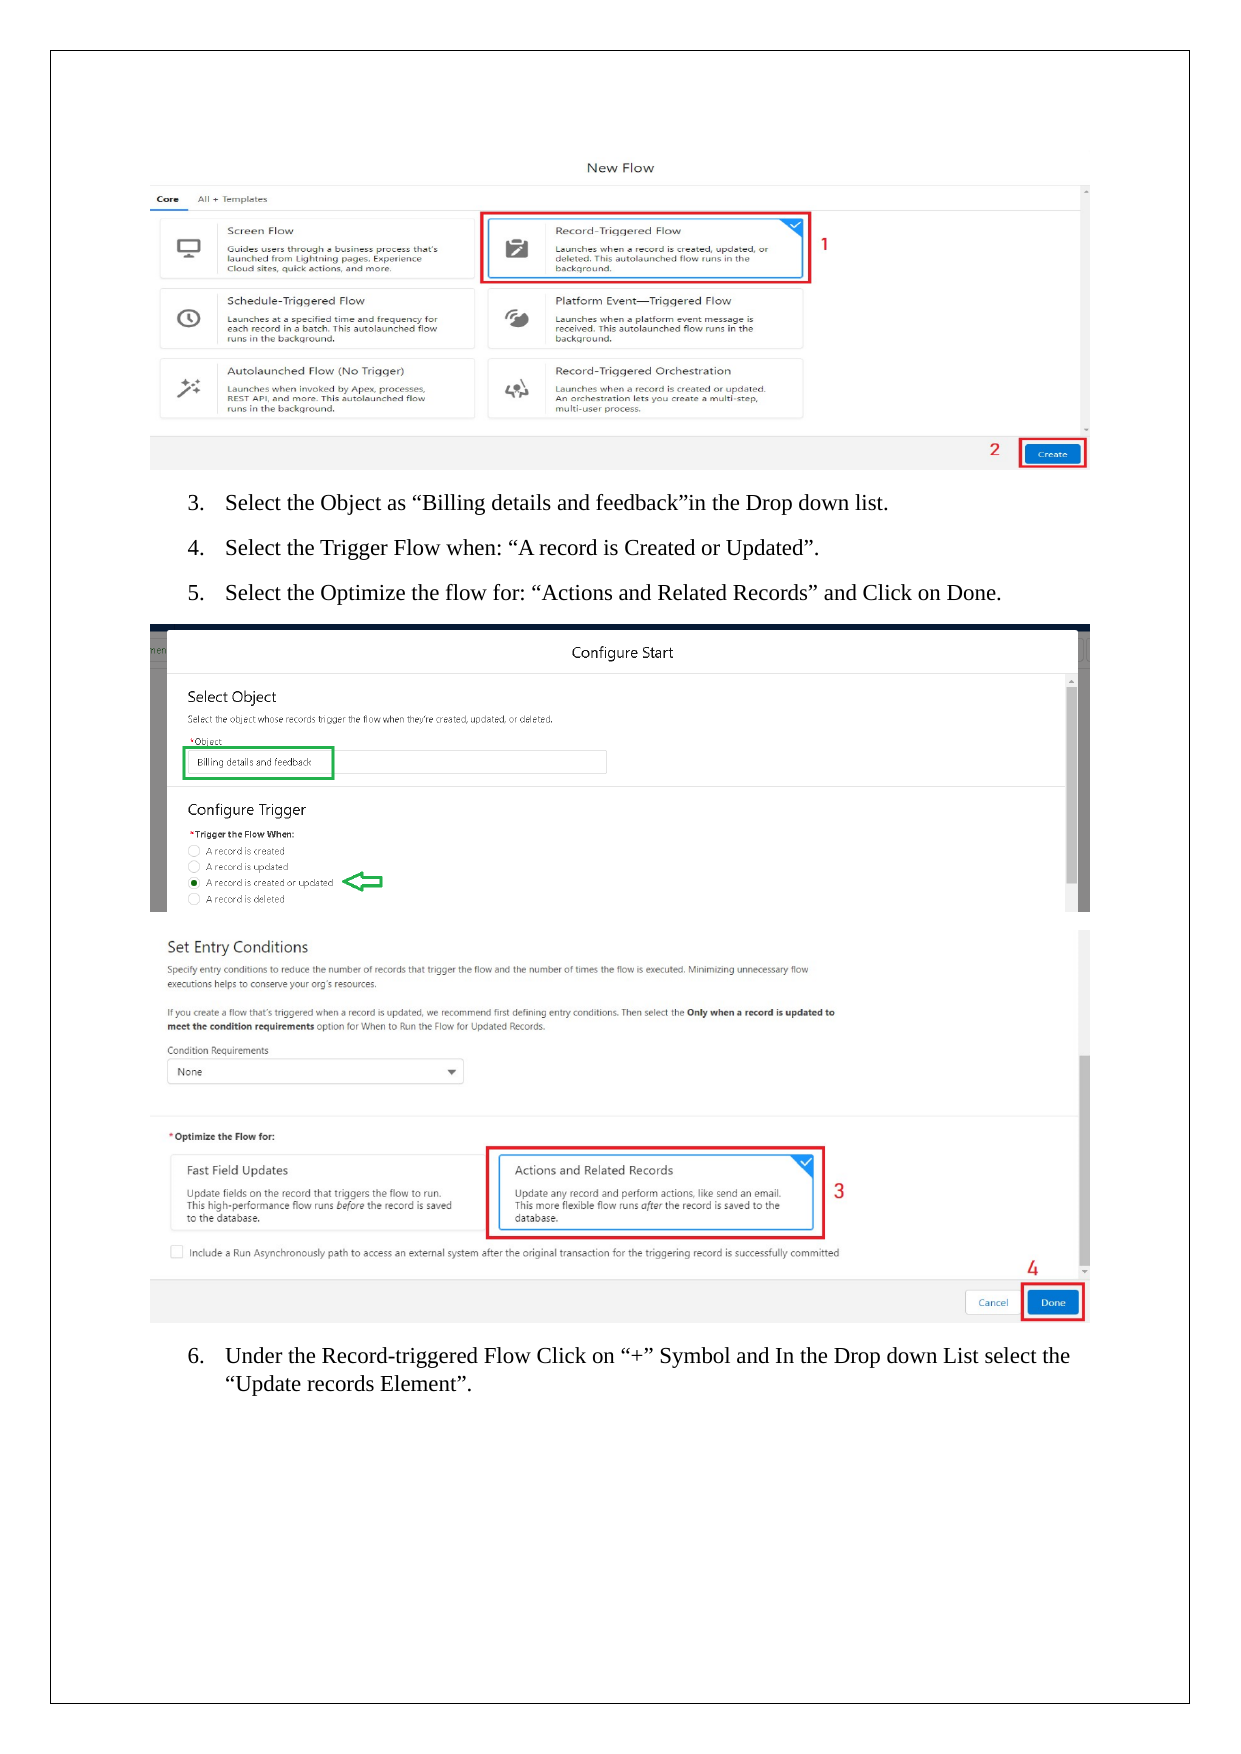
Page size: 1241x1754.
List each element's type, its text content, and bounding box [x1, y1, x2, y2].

picture [150, 930, 1090, 1323]
picture [150, 150, 1090, 470]
list Select the Trigger Flow when: “A record is Created or Updated”. [187, 534, 1090, 560]
picture [150, 624, 1090, 912]
list Under the Record-triggered Flow Click on “+” Symbol and In the Drop down List select the “Update records Element”. [187, 1342, 1090, 1397]
list Select the Optimize the flow for: “Actions and Related Records” and Click on Done. [187, 579, 1090, 605]
list Select the Object as “Billing details and feedback”in the Drop down list. [187, 489, 1090, 515]
